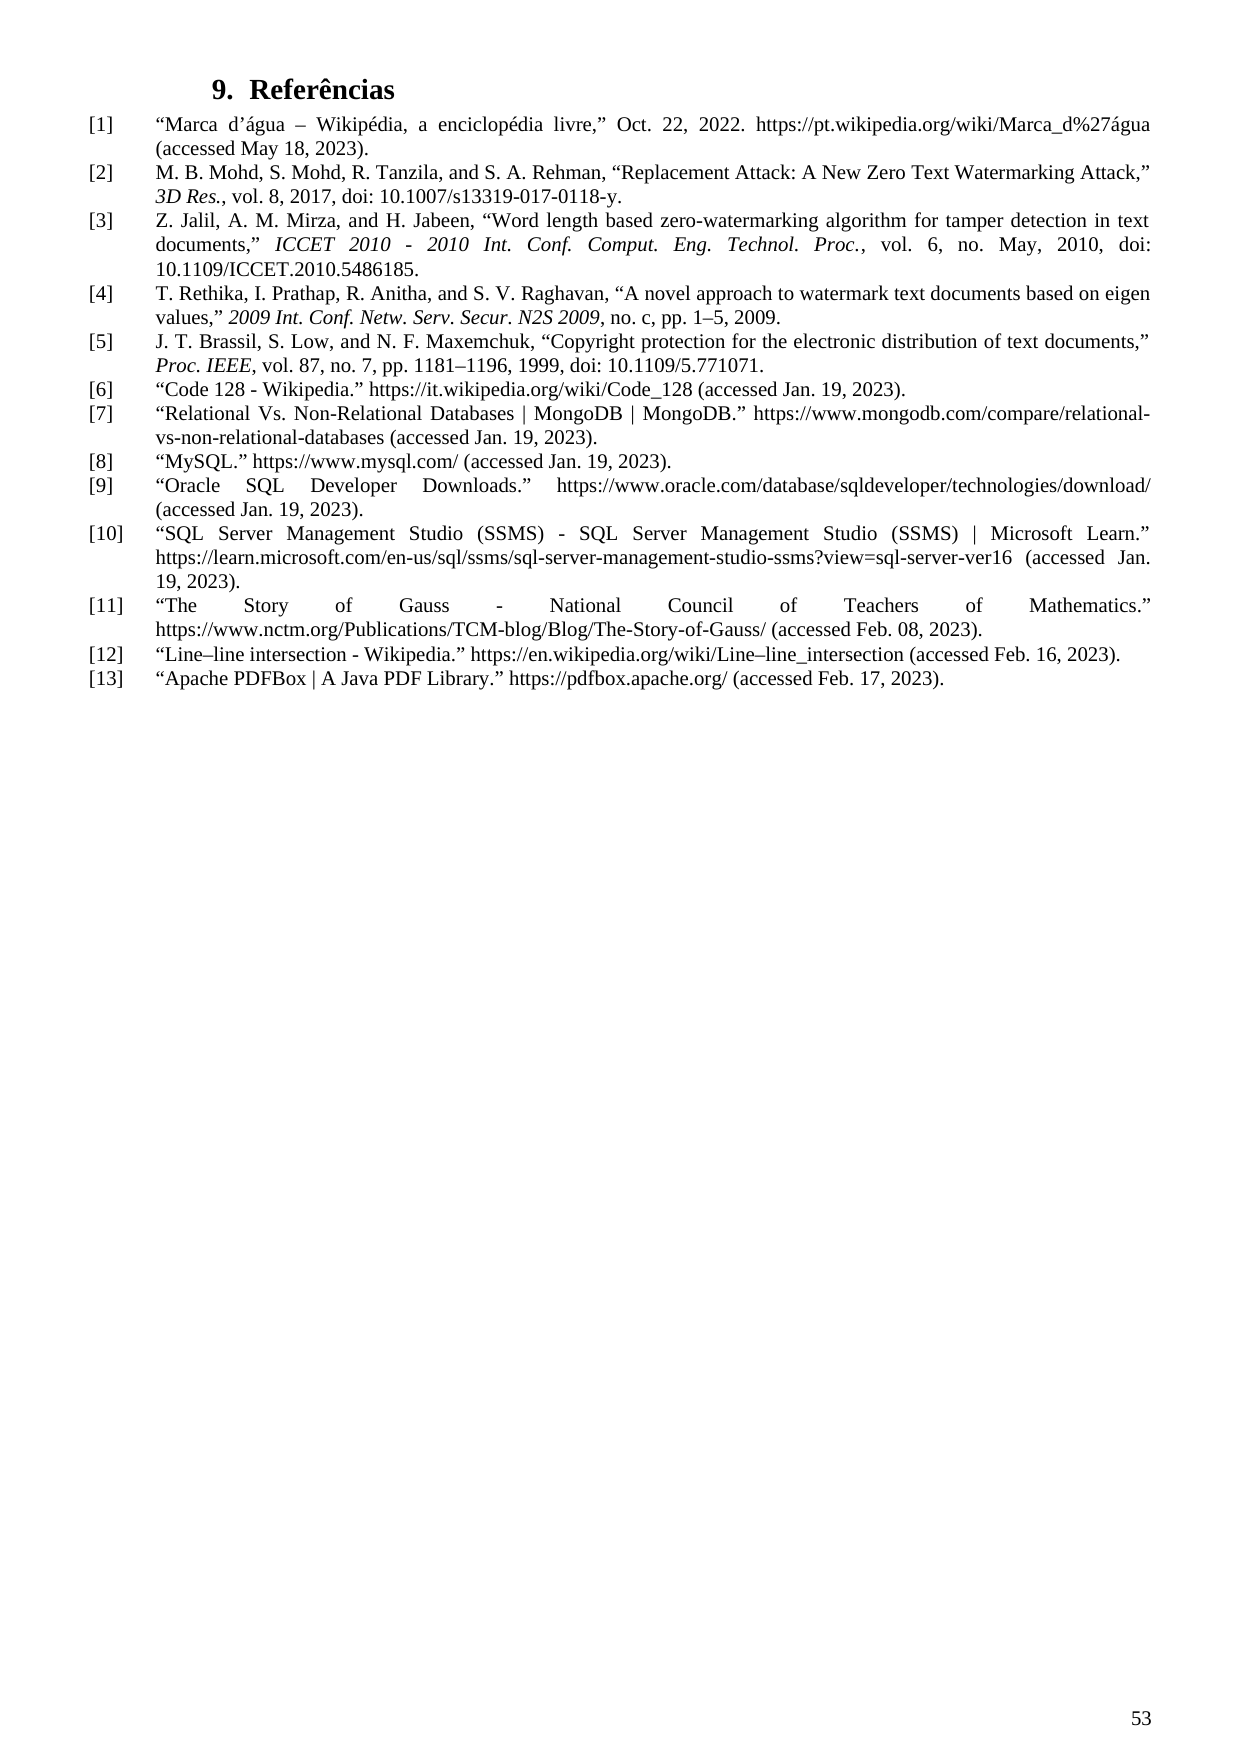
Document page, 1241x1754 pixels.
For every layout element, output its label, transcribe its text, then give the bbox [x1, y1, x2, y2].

text [12] “Line–line intersection - Wikipedia.” https://en.wikipedia.org/wiki/Line–line_intersection (accessed Feb. 16, 2023). [89, 641, 1152, 666]
text [3] Z. Jalil, A. M. Mirza, and H. Jabeen, “Word length based zero-watermarking algorithm for tamper detection in text documents,” ICCET 2010 - 2010 Int. Conf. Comput. Eng. Technol. Proc., vol. 6, no. May, 2010, doi: 10.1109/ICCET.2010.5486185. [89, 208, 1152, 281]
text [4] T. Rethika, I. Prathap, R. Anitha, and S. V. Raghavan, “A novel approach to watermark text documents based on eigen values,” 2009 Int. Conf. Netw. Serv. Secur. N2S 2009, no. c, pp. 1–5, 2009. [89, 281, 1152, 329]
text [2] M. B. Mohd, S. Mohd, R. Tanzila, and S. A. Rehman, “Replacement Attack: A New Zero Text Watermarking Attack,” 3D Res., vol. 8, 2017, doi: 10.1007/s13319-017-0118-y. [89, 160, 1152, 208]
text [10] “SQL Server Management Studio (SSMS) - SQL Server Management Studio (SSMS) | Microsoft Learn.” https://learn.microsoft.com/en-us/sql/ssms/sql-server-management-studio-ssms?view=sql-server-ver16 (accessed Jan. 19, 2023). [89, 521, 1152, 593]
text [1] “Marca d’água – Wikipédia, a enciclopédia livre,” Oct. 22, 2022. https://pt.wikipedia.org/wiki/Marca_d%27água (accessed May 18, 2023). [89, 112, 1152, 160]
text [7] “Relational Vs. Non-Relational Databases | MongoDB | MongoDB.” https://www.mongodb.com/compare/relational-vs-non-relational-databases (accessed Jan. 19, 2023). [89, 401, 1152, 449]
text [11] “The Story of Gauss - National Council of Teachers of Mathematics.” https://www.nctm.org/Publications/TCM-blog/Blog/The-Story-of-Gauss/ (accessed Feb. 08, 2023). [89, 593, 1152, 641]
text [5] J. T. Brassil, S. Low, and N. F. Maxemchuk, “Copyright protection for the electronic distribution of text documents,” Proc. IEEE, vol. 87, no. 7, pp. 1181–1196, 1999, doi: 10.1109/5.771071. [89, 329, 1152, 377]
text [13] “Apache PDFBox | A Java PDF Library.” https://pdfbox.apache.org/ (accessed Feb. 17, 2023). [89, 666, 1152, 689]
subtitle Referências [212, 72, 1152, 106]
text [6] “Code 128 - Wikipedia.” https://it.wikipedia.org/wiki/Code_128 (accessed Jan. 19, 2023). [89, 377, 1152, 401]
text [8] “MySQL.” https://www.mysql.com/ (accessed Jan. 19, 2023). [89, 449, 1152, 473]
text [9] “Oracle SQL Developer Downloads.” https://www.oracle.com/database/sqldeveloper/technologies/download/ (accessed Jan. 19, 2023). [89, 473, 1152, 521]
